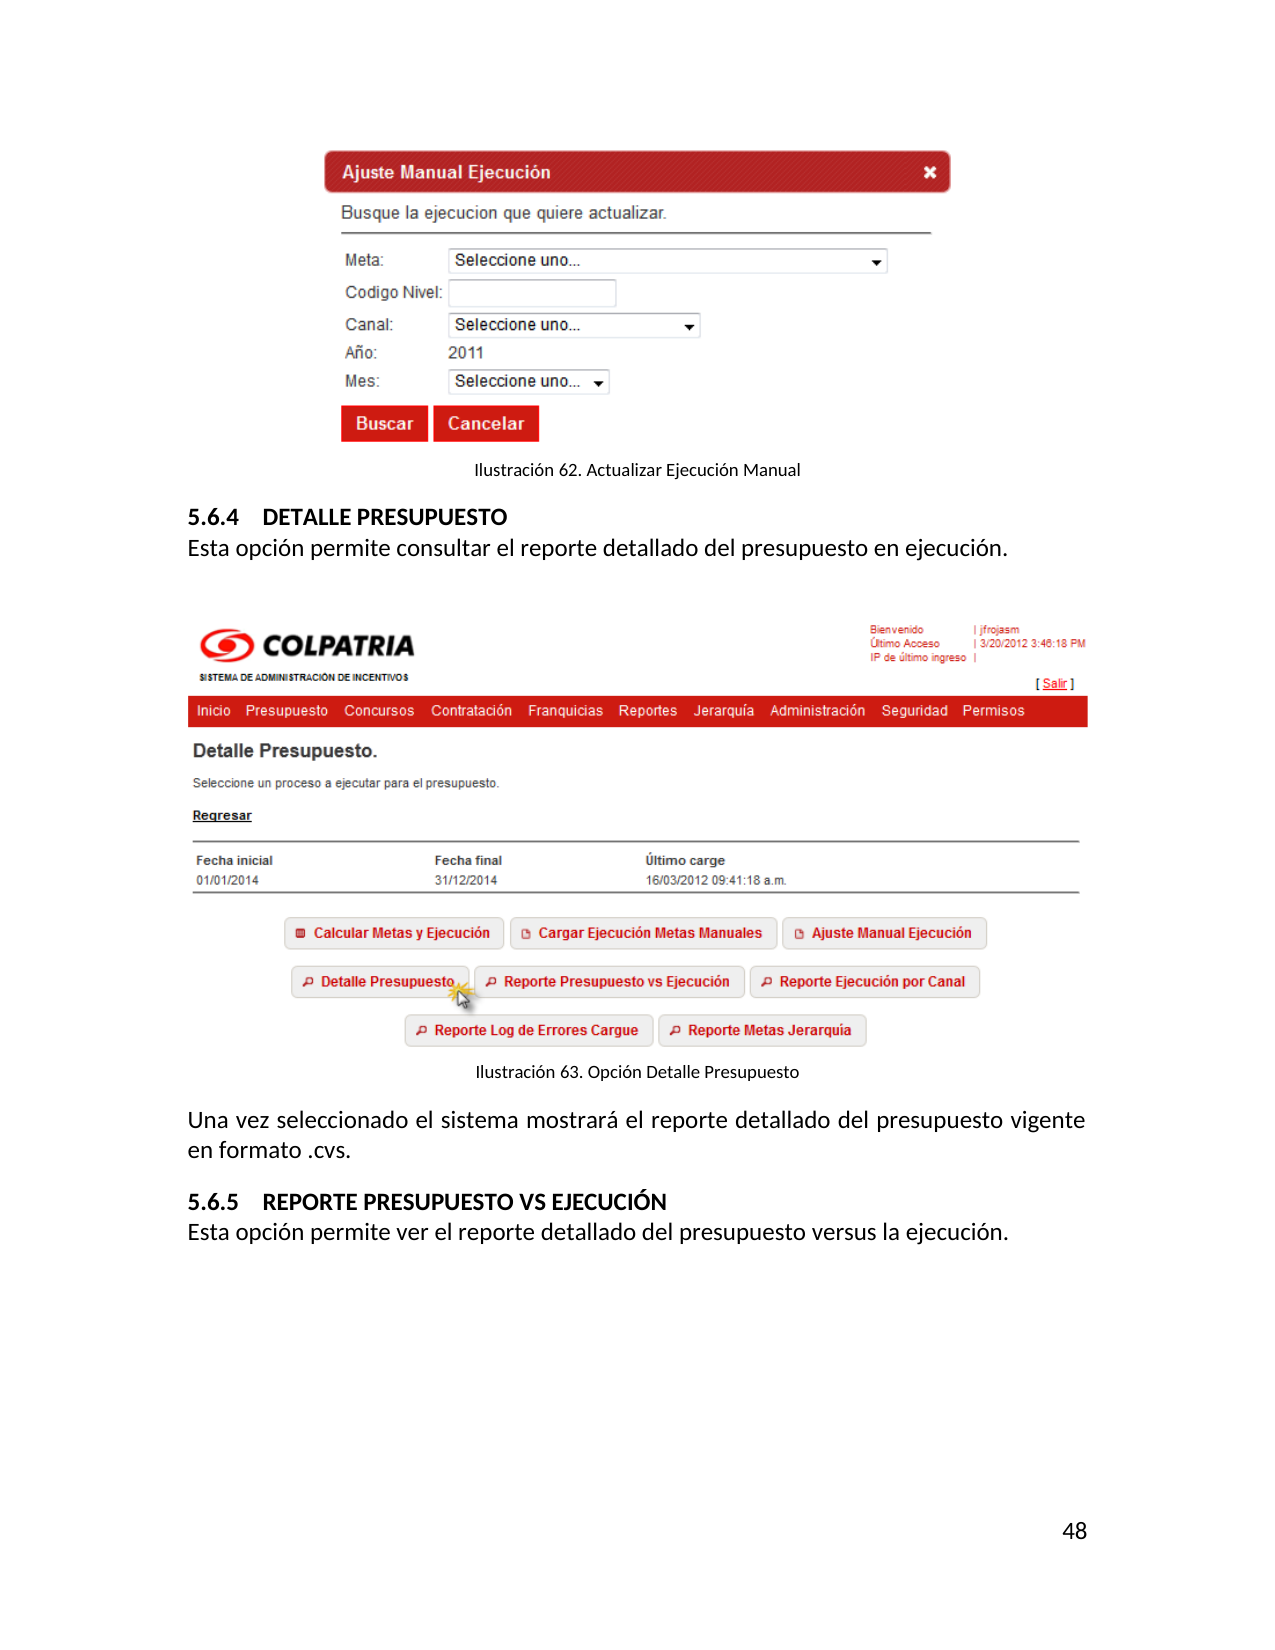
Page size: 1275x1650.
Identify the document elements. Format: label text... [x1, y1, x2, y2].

text Ilustración 62. Actualizar Ejecución Manual [187, 458, 1087, 481]
picture [187, 623, 1088, 1048]
text Esta opción permite consultar el reporte detallado del presupuesto en ejecución. [187, 532, 1087, 563]
subtitle REPORTE PRESUPUESTO VS EJECUCIÓN [187, 1186, 1087, 1216]
text Ilustración 63. Opción Detalle Presupuesto [187, 1060, 1087, 1083]
picture [324, 150, 951, 446]
text Esta opción permite ver el reporte detallado del presupuesto versus la ejecución. [187, 1216, 1087, 1247]
subtitle DETALLE PRESUPUESTO [187, 502, 1087, 532]
text Una vez seleccionado el sistema mostrará el reporte detallado del presupuesto vigente en formato .cvs. [187, 1104, 1087, 1165]
